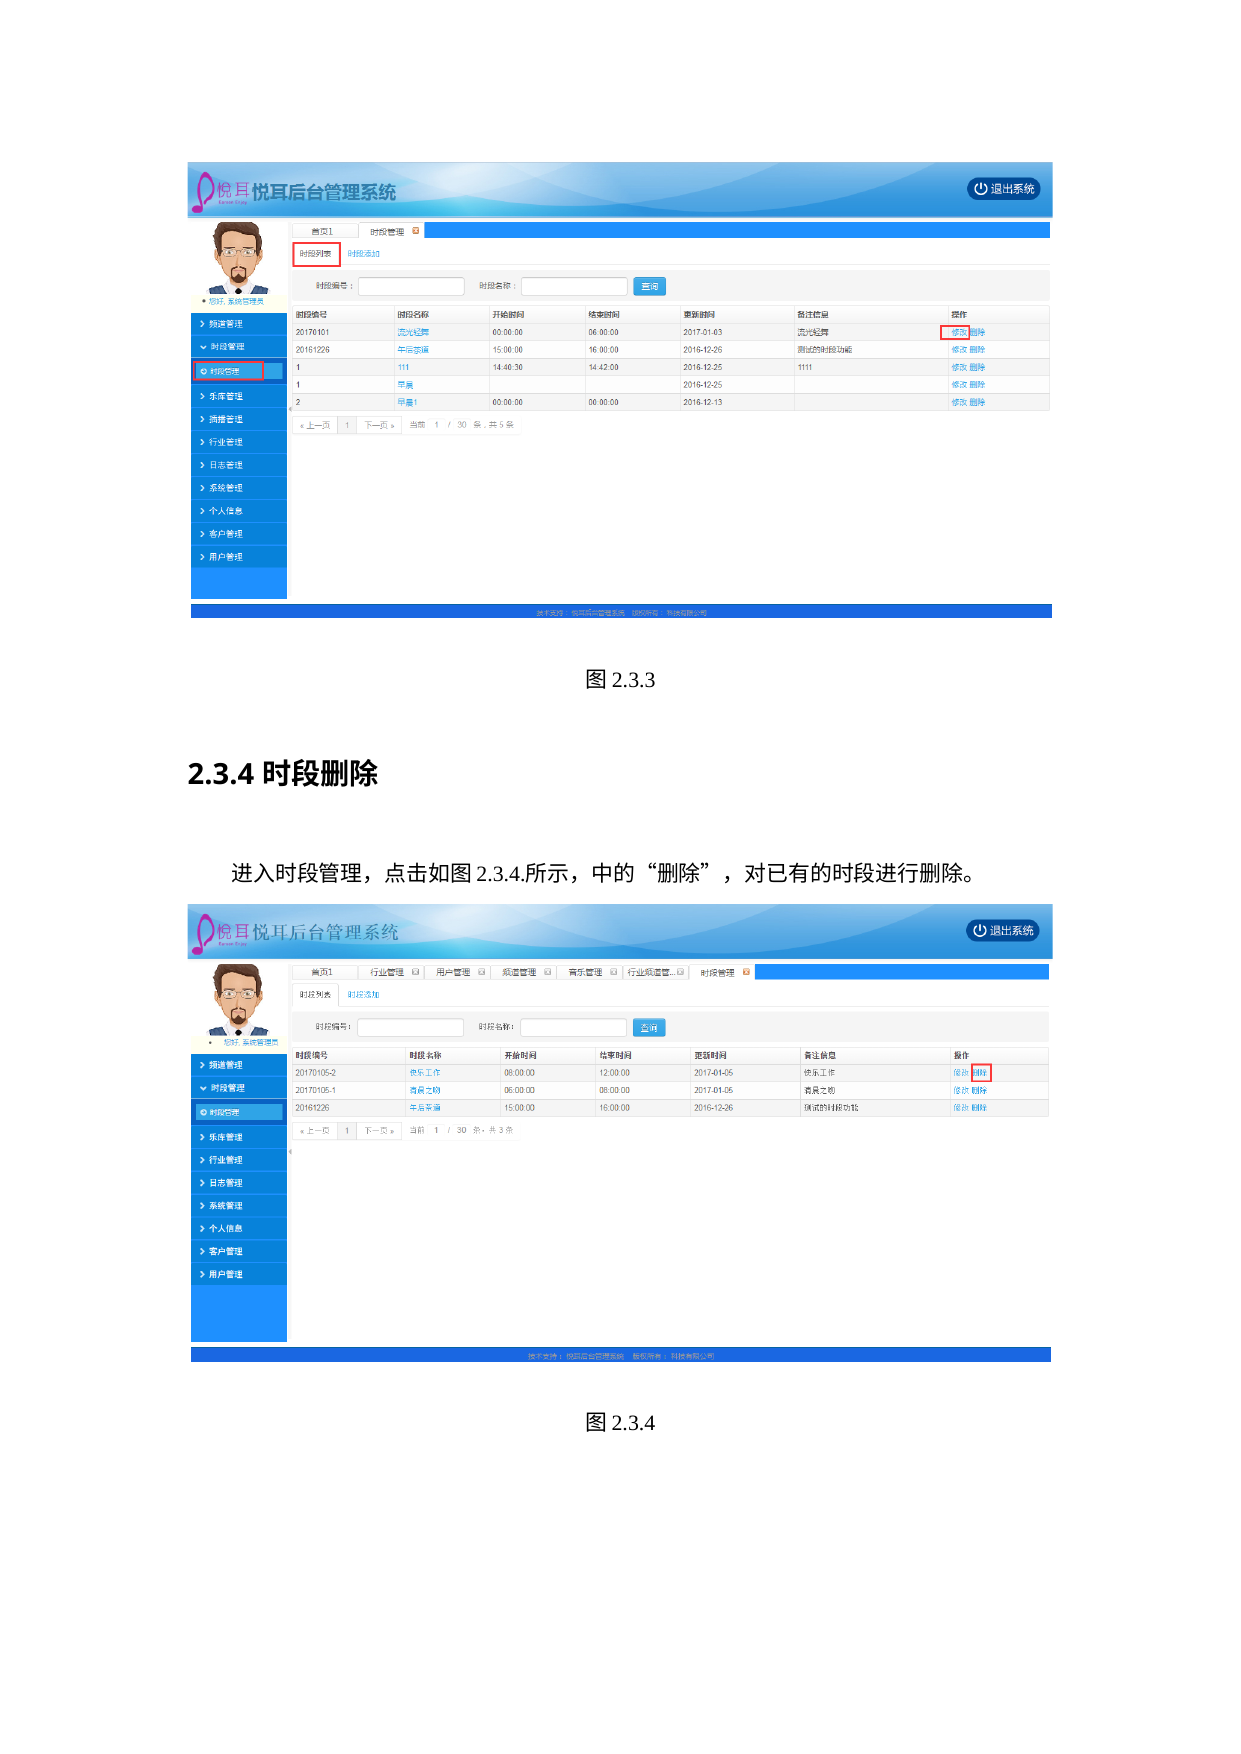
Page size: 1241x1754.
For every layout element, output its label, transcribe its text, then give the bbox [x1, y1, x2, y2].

text 进入时段管理，点击如图2.3.4.所示，中的“删除”，对已有的时段进行删除。 [187, 856, 1053, 888]
picture [187, 162, 1053, 618]
subtitle 2.3.4 时段删除 [187, 739, 1053, 804]
text 图 2.3.3 [187, 662, 1053, 694]
text 图2.3.4 [187, 1404, 1053, 1437]
picture [187, 904, 1053, 1364]
